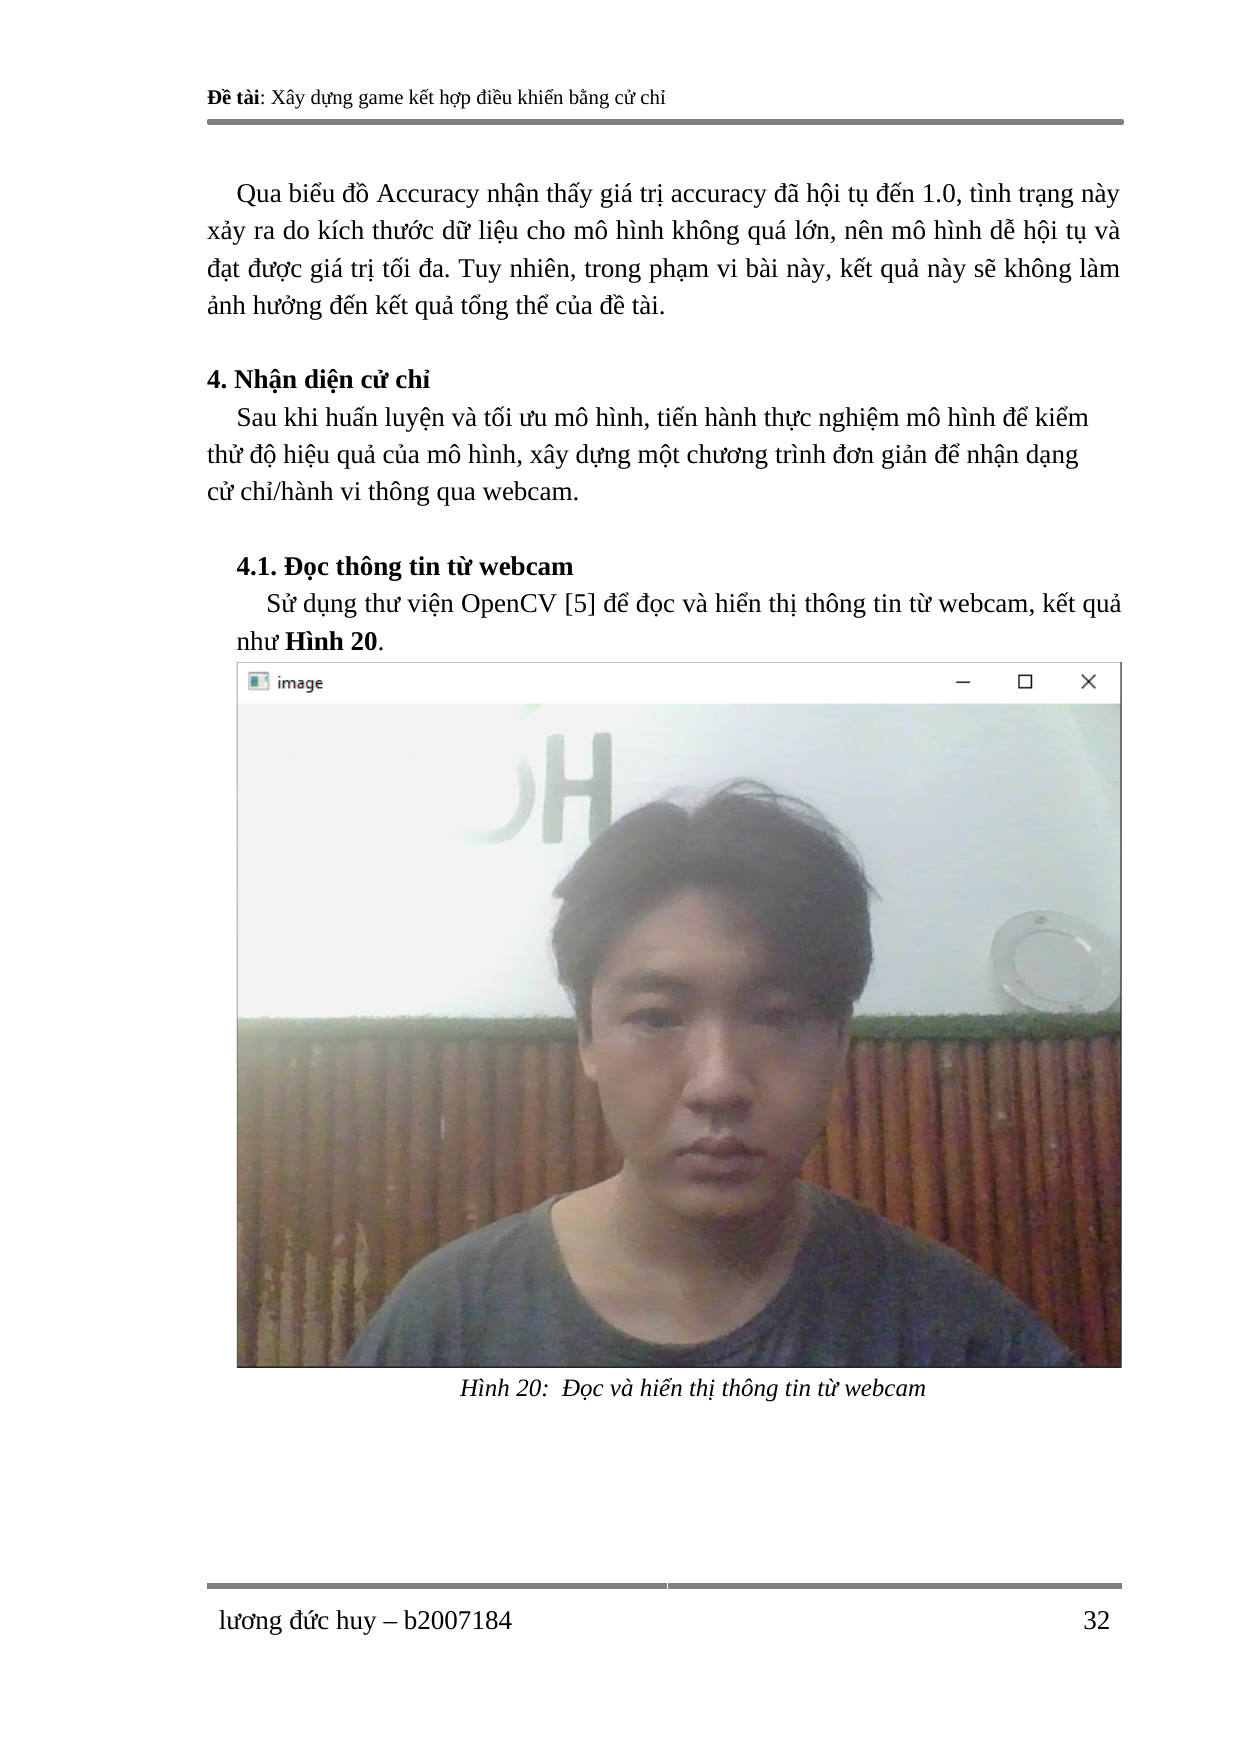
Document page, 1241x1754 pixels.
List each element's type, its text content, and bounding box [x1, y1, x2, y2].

text Sử dụng thư viện OpenCV để đọc và hiển thị thông tin từ webcam, kết quả như Hình 20. [236, 587, 1122, 656]
text thử độ hiệu quả của mô hình, xây dựng một chương trình đơn giản để nhận dạng [207, 438, 1122, 469]
text Sau khi huấn luyện và tối ưu mô hình, tiến hành thực nghiệm mô hình để kiểm [207, 401, 1122, 432]
text cử chỉ/hành vi thông qua webcam. [207, 476, 1122, 507]
picture [236, 662, 1122, 1368]
text Hình 20: Đọc và hiển thị thông tin từ webcam [236, 1373, 1122, 1402]
text Qua biểu đồ Accuracy nhận thấy giá trị accuracy đã hội tụ đến 1.0, tình trạng này xảy ra do kích thước dữ liệu cho mô hình không quá lớn, nên mô hình dễ hội tụ và đạt được giá trị tối đa. Tuy nhiên, trong phạm vi bài này, kết quả này sẽ không làm ảnh hưởng đến kết quả tổng thể của đề tài. [207, 177, 1122, 320]
subtitle 4.1. Đọc thông tin từ webcam [236, 550, 1122, 581]
subtitle 4. Nhận diện cử chỉ [207, 364, 1122, 395]
